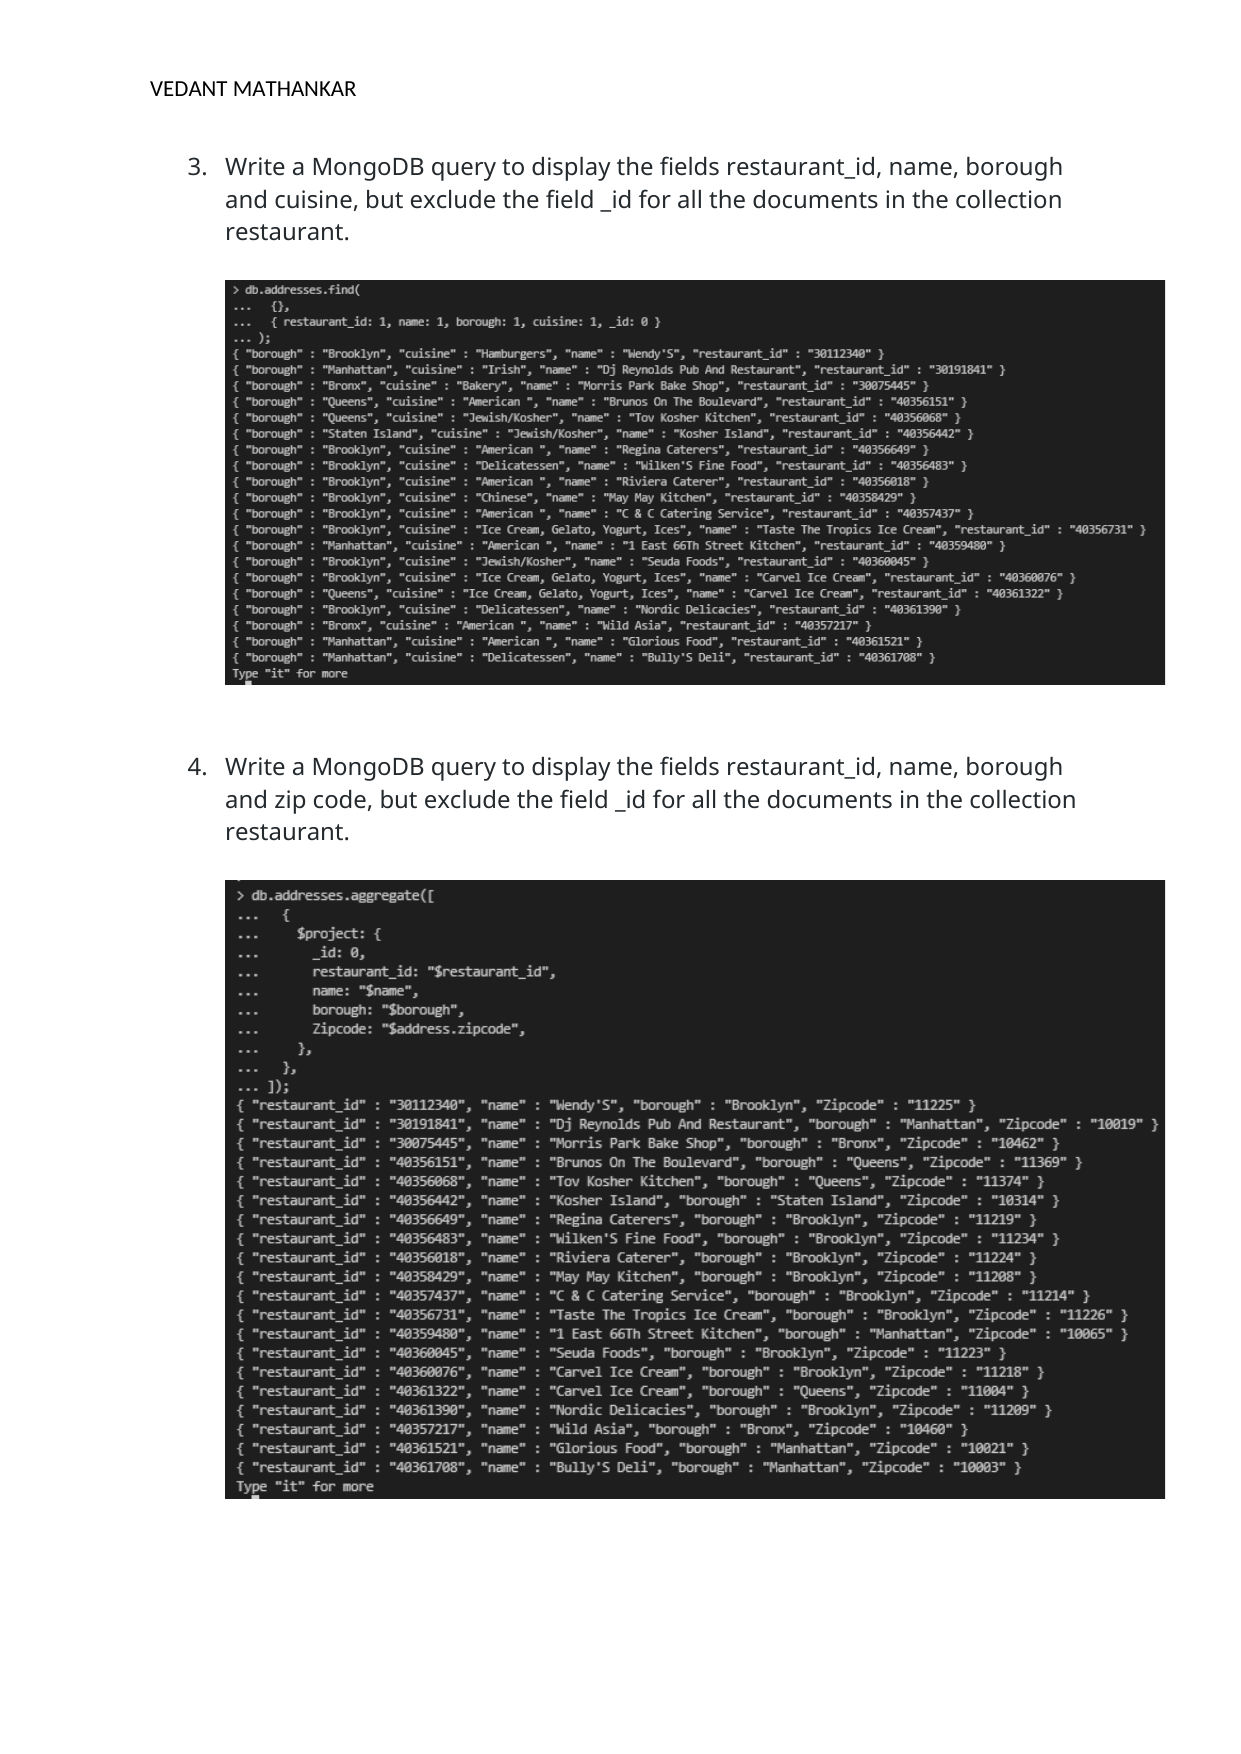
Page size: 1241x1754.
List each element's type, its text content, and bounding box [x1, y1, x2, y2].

picture [225, 880, 1166, 1499]
list Write a MongoDB query to display the fields restaurant_id, name, borough and cuisine, but exclude the field _id for all the documents in the collection restaurant. [187, 150, 1090, 248]
list Write a MongoDB query to display the fields restaurant_id, name, borough and zip code, but exclude the field _id for all the documents in the collection restaurant. [187, 750, 1090, 848]
picture [225, 280, 1166, 685]
